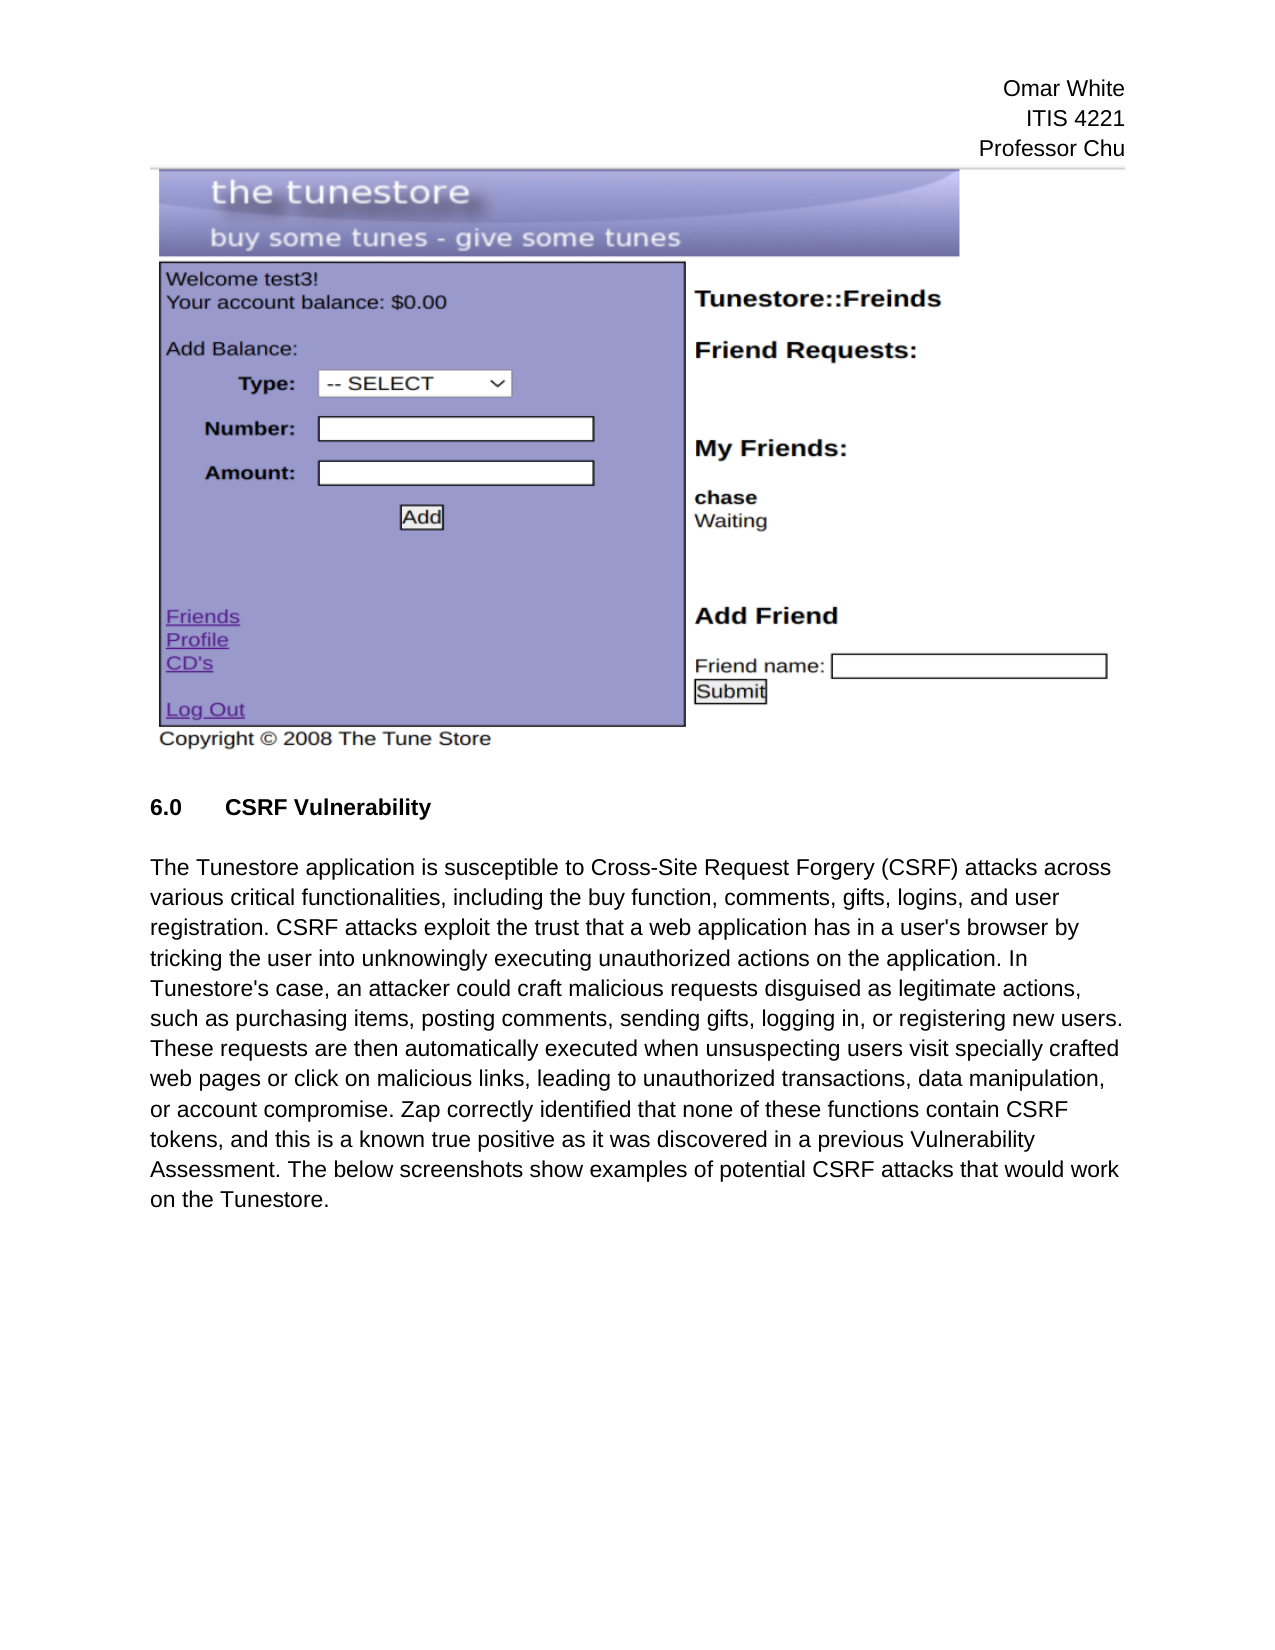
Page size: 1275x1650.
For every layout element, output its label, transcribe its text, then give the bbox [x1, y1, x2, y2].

text The Tunestore application is susceptible to Cross-Site Request Forgery (CSRF) attacks across various critical functionalities, including the buy function, comments, gifts, logins, and user registration. CSRF attacks exploit the trust that a web application has in a user's browser by tricking the user into unknowingly executing unauthorized actions on the application. In Tunestore's case, an attacker could craft malicious requests disguised as legitimate actions, such as purchasing items, posting comments, sending gifts, logging in, or registering new users. These requests are then automatically executed when unsuspecting users visit specially crafted web pages or click on malicious links, leading to unauthorized transactions, data manipulation, or account compromise. Zap correctly identified that none of these functions contain CSRF tokens, and this is a known true positive as it was discovered in a previous Vulnerability Assessment. The below screenshots show examples of potential CSRF attacks that would work on the Tunestore. [150, 854, 1125, 1212]
picture [150, 165, 1125, 760]
text 6.0 CSRF Vulnerability [150, 793, 1125, 820]
